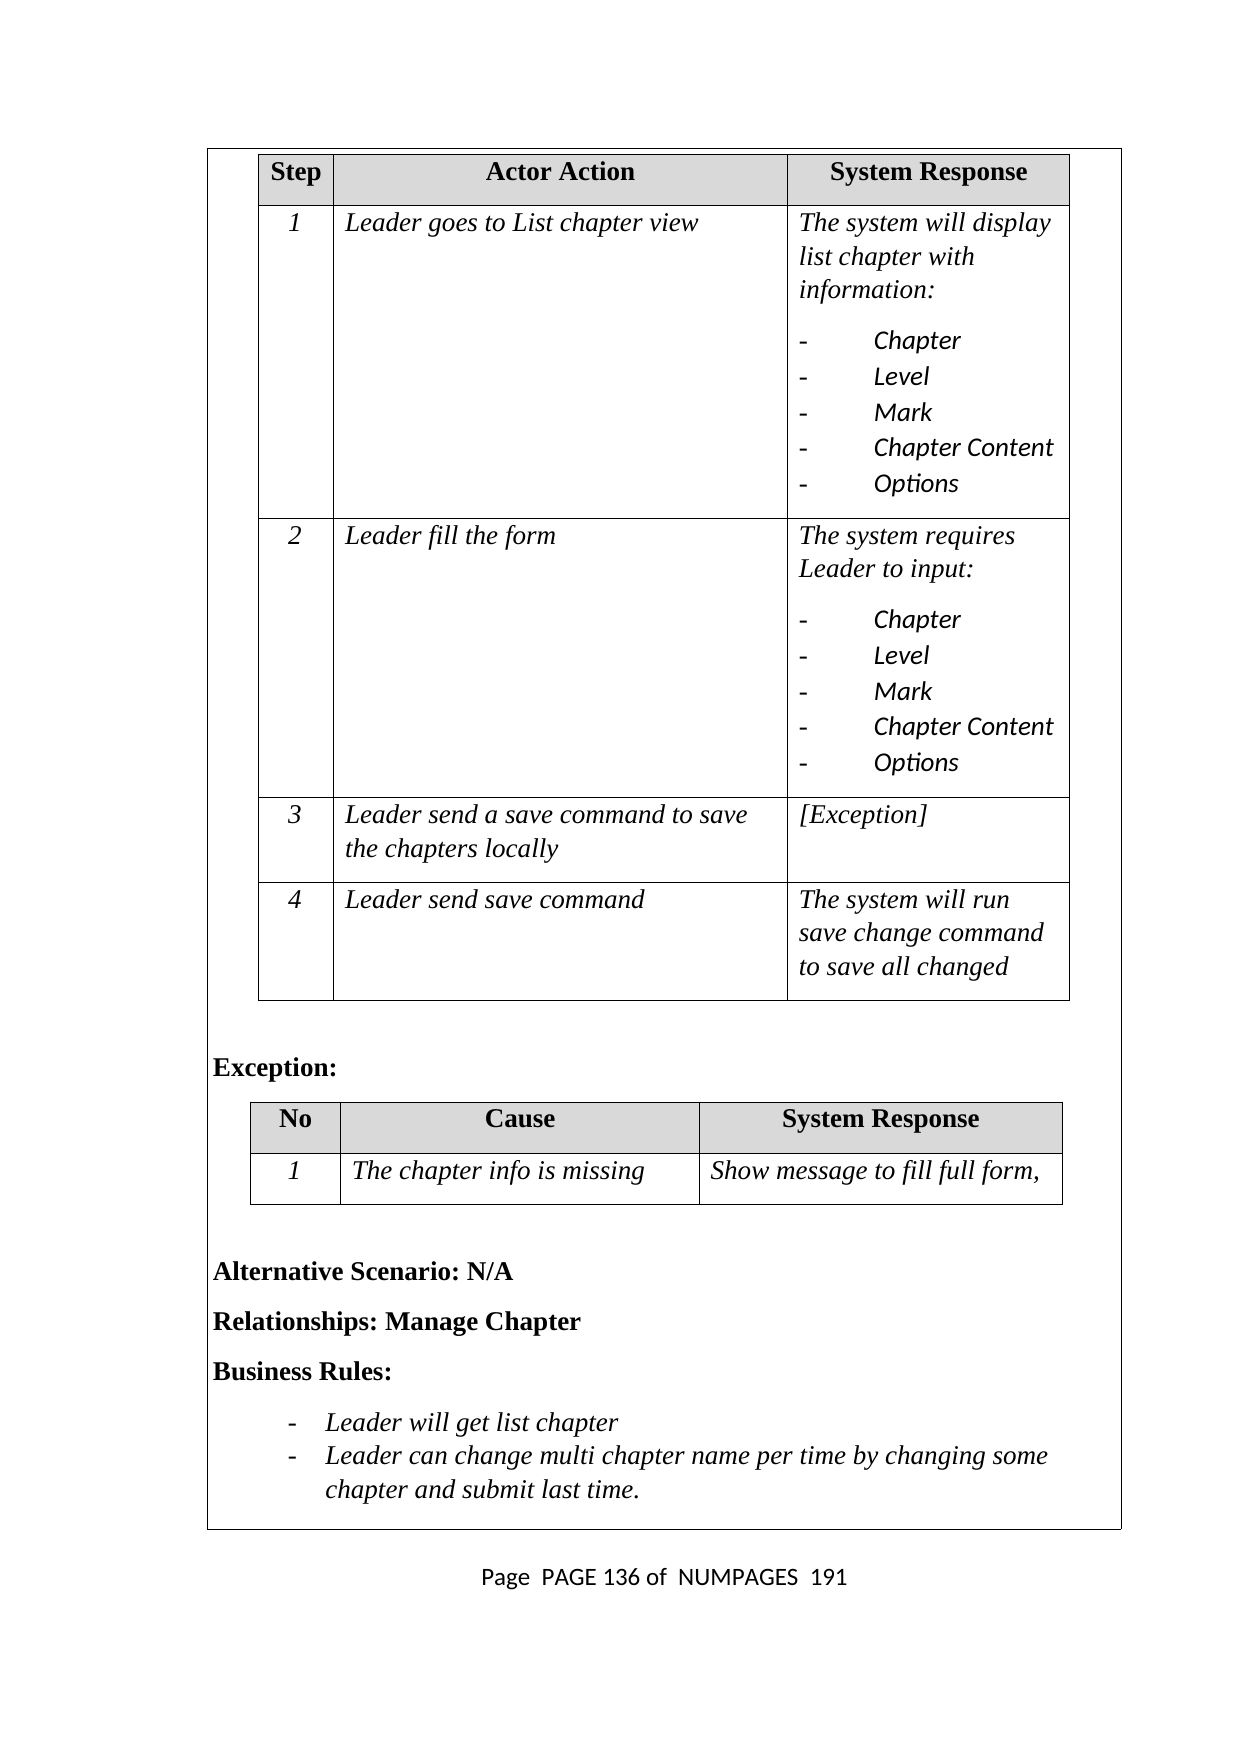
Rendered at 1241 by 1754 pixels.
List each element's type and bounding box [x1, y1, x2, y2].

table_cell [208, 149, 1121, 1529]
